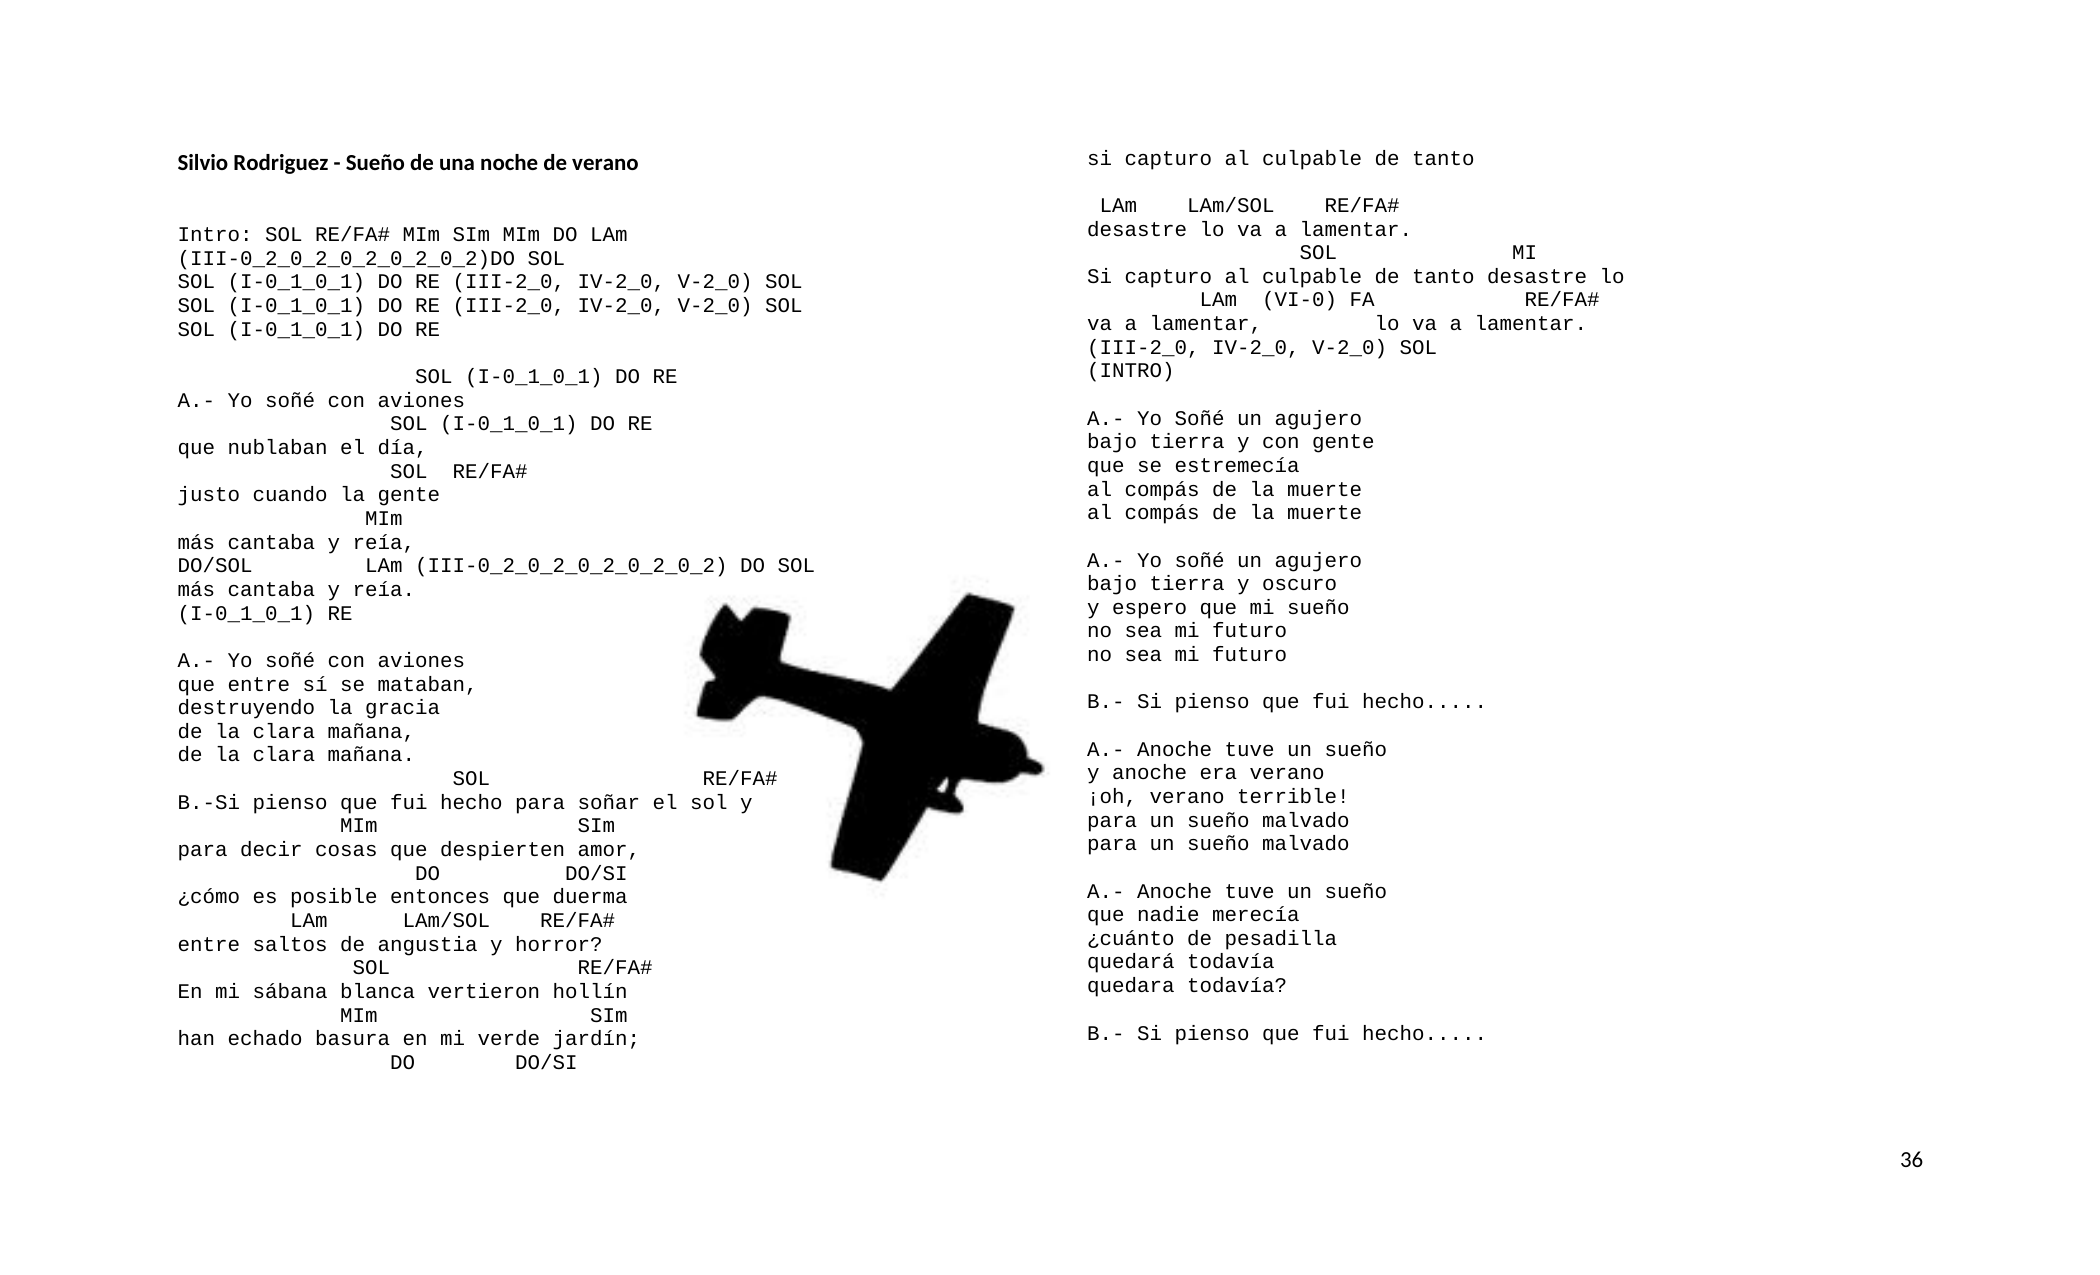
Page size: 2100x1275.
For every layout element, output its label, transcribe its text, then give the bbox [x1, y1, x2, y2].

text (INTRO) [1087, 360, 1923, 384]
text que nadie merecía [1087, 904, 1923, 928]
text (III-0_2_0_2_0_2_0_2_0_2)DO SOL [177, 248, 1013, 272]
text ¿cómo es posible entonces que duerma [177, 886, 1013, 910]
text SOL (I-0_1_0_1) DO RE [177, 366, 1013, 390]
text más cantaba y reía, [177, 532, 1013, 555]
text más cantaba y reía. [177, 579, 1013, 603]
text para un sueño malvado [1087, 833, 1923, 857]
text LAm LAm/SOL RE/FA# [177, 910, 1013, 934]
text En mi sábana blanca vertieron hollín [177, 981, 1013, 1004]
text SOL (I-0_1_0_1) DO RE [177, 319, 1013, 342]
text que entre sí se mataban, [177, 673, 1013, 697]
text LAm LAm/SOL RE/FA# [1087, 195, 1923, 218]
text A.- Anoche tuve un sueño [1087, 739, 1923, 762]
text y anoche era verano [1087, 762, 1923, 786]
text quedara todavía? [1087, 975, 1923, 999]
text DO DO/SI [177, 1052, 1013, 1076]
text B.- Si pienso que fui hecho..... [1087, 691, 1923, 715]
text SOL RE/FA# [177, 768, 1013, 792]
text SOL (I-0_1_0_1) DO RE (III-2_0, IV-2_0, V-2_0) SOL [177, 272, 1013, 295]
text DO/SOL LAm (III-0_2_0_2_0_2_0_2_0_2) DO SOL [177, 555, 1013, 579]
text (III-2_0, IV-2_0, V-2_0) SOL [1087, 337, 1923, 360]
text Silvio Rodriguez - Sueño de una noche de verano [177, 148, 1013, 176]
text bajo tierra y oscuro [1087, 573, 1923, 597]
text de la clara mañana. [177, 744, 1013, 768]
text al compás de la muerte [1087, 479, 1923, 502]
text destruyendo la gracia [177, 697, 1013, 721]
text si capturo al culpable de tanto [1087, 148, 1923, 171]
text para decir cosas que despierten amor, [177, 839, 1013, 863]
text va a lamentar, lo va a lamentar. [1087, 313, 1923, 337]
text SOL (I-0_1_0_1) DO RE [177, 413, 1013, 437]
text entre saltos de angustia y horror? [177, 934, 1013, 957]
text B.- Si pienso que fui hecho..... [1087, 1022, 1923, 1046]
text y espero que mi sueño [1087, 597, 1923, 621]
text que nublaban el día, [177, 437, 1013, 461]
text SOL MI [1087, 242, 1923, 266]
text MIm [177, 508, 1013, 532]
text A.- Yo Soñé un agujero [1087, 408, 1923, 431]
text A.- Yo soñé con aviones [177, 390, 1013, 413]
picture [585, 475, 1154, 1043]
text A.- Yo soñé con aviones [177, 650, 1013, 673]
text Si capturo al culpable de tanto desastre lo [1087, 266, 1923, 289]
text desastre lo va a lamentar. [1087, 218, 1923, 242]
text MIm SIm [177, 1004, 1013, 1028]
text (I-0_1_0_1) RE [177, 603, 1013, 626]
text B.-Si pienso que fui hecho para soñar el sol y [177, 792, 1013, 815]
text justo cuando la gente [177, 484, 1013, 508]
text no sea mi futuro [1087, 621, 1923, 644]
text LAm (VI-0) FA RE/FA# [1087, 289, 1923, 313]
text quedará todavía [1087, 952, 1923, 975]
text SOL RE/FA# [177, 957, 1013, 981]
text A.- Yo soñé un agujero [1087, 549, 1923, 573]
text Intro: SOL RE/FA# MIm SIm MIm DO LAm [177, 224, 1013, 248]
text ¡oh, verano terrible! [1087, 786, 1923, 810]
text que se estremecía [1087, 455, 1923, 479]
text DO DO/SI [177, 863, 1013, 886]
text A.- Anoche tuve un sueño [1087, 881, 1923, 904]
text de la clara mañana, [177, 721, 1013, 744]
text han echado basura en mi verde jardín; [177, 1028, 1013, 1052]
text ¿cuánto de pesadilla [1087, 928, 1923, 952]
text SOL RE/FA# [177, 461, 1013, 484]
text al compás de la muerte [1087, 502, 1923, 526]
text para un sueño malvado [1087, 810, 1923, 833]
text bajo tierra y con gente [1087, 431, 1923, 455]
text MIm SIm [177, 815, 1013, 839]
text no sea mi futuro [1087, 644, 1923, 668]
text SOL (I-0_1_0_1) DO RE (III-2_0, IV-2_0, V-2_0) SOL [177, 295, 1013, 319]
